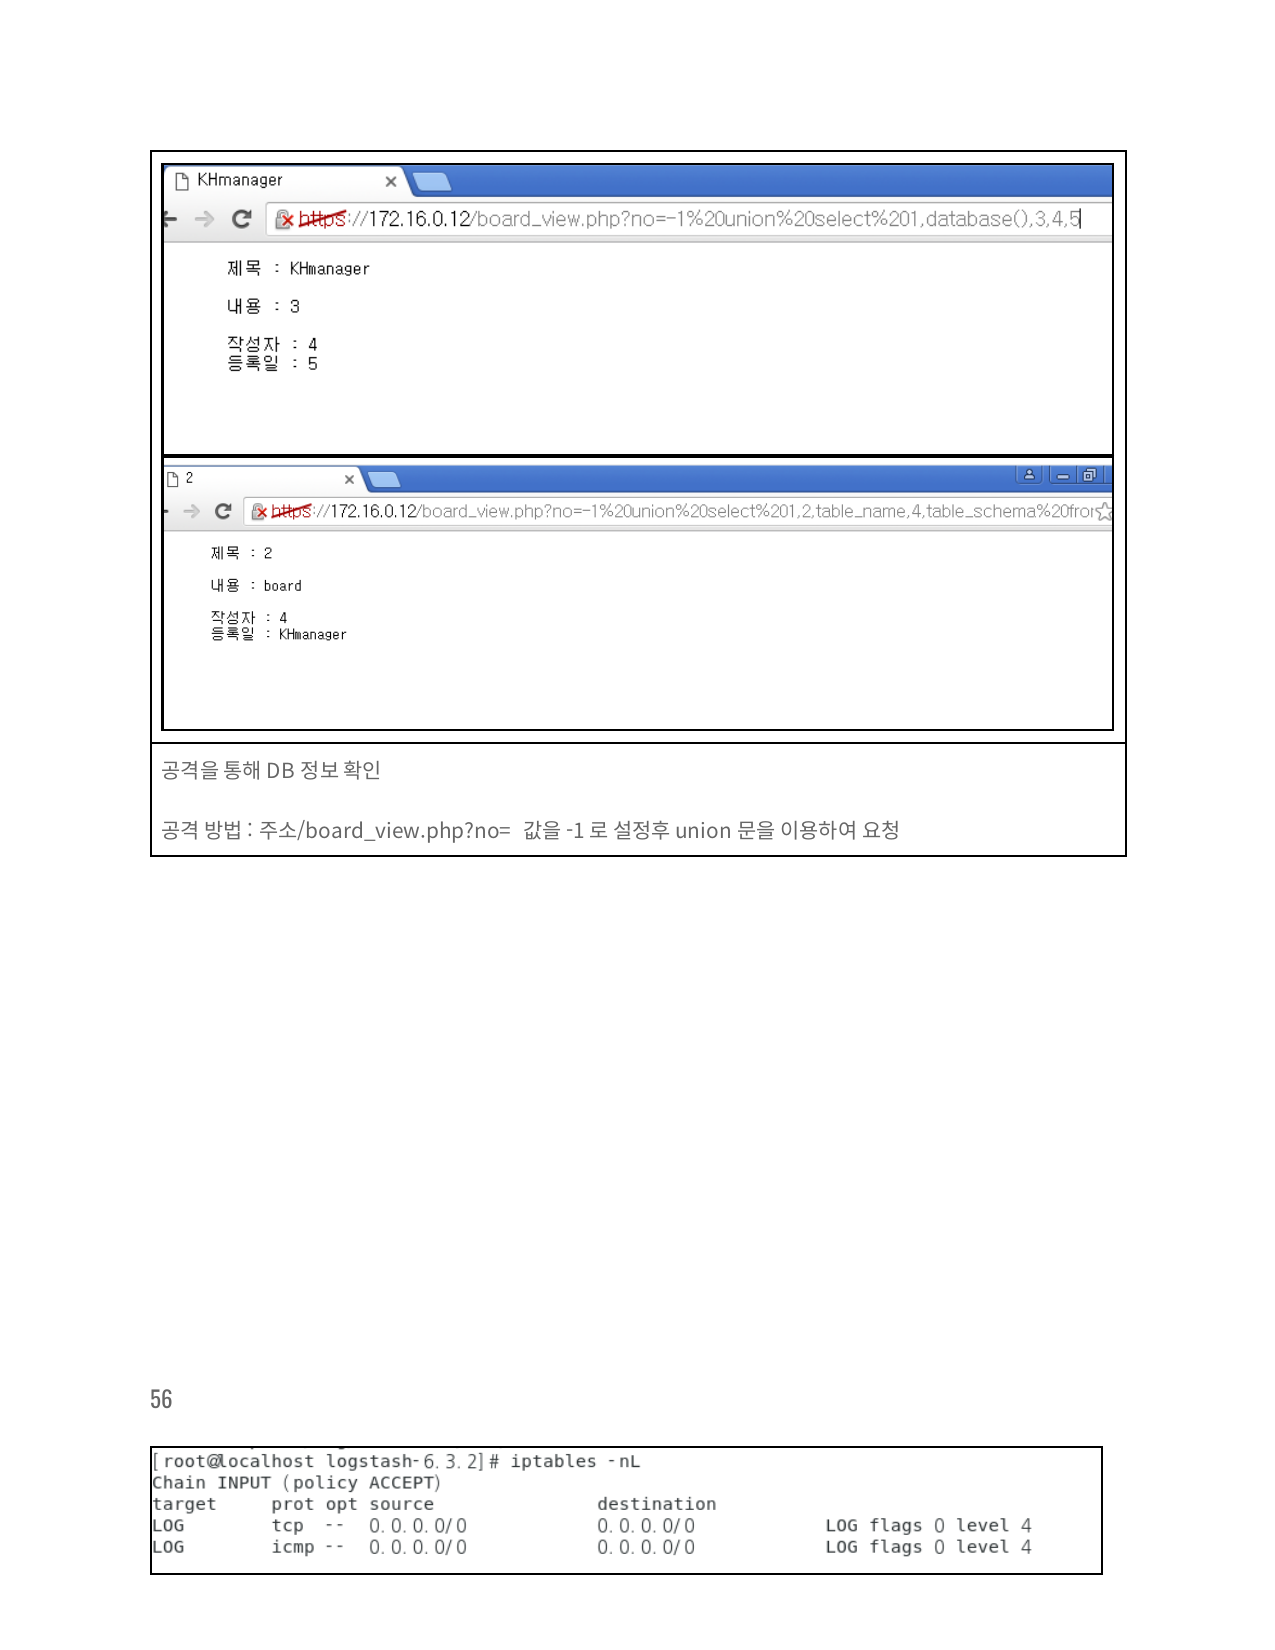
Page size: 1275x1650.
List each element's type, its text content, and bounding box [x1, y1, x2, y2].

table_cell 공격을 통해 DB 정보 확인 공격 방법 : 주소/board_view.php?no= 값을 -1로 설정후 union 문을 이용하여 요청 [152, 744, 1125, 855]
picture [164, 165, 1112, 454]
table_cell [152, 152, 1125, 742]
picture [164, 458, 1112, 729]
picture [152, 1448, 1101, 1573]
